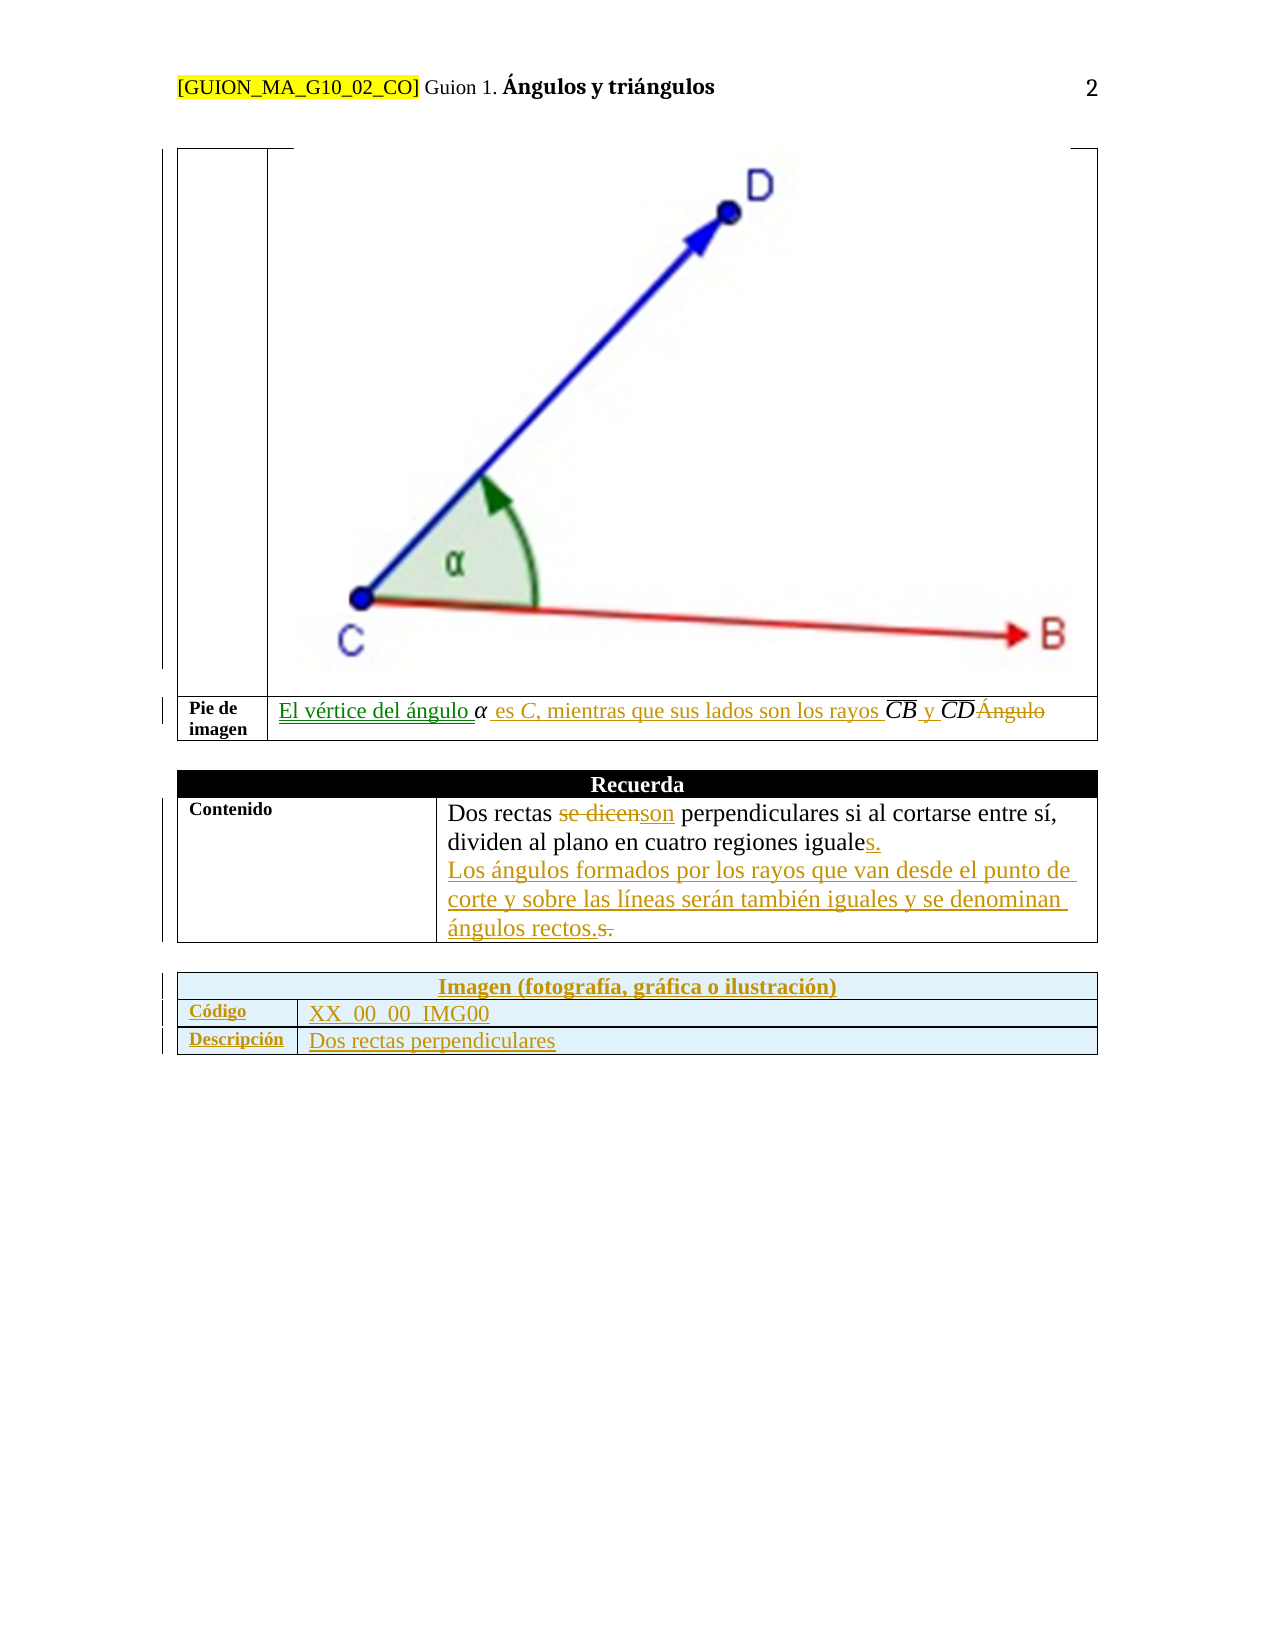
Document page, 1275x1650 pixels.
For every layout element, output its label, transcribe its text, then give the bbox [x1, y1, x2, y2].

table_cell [178, 149, 267, 696]
table_header Recuerda [178, 771, 1097, 797]
picture [293, 148, 1071, 670]
table_cell Contenido [178, 798, 436, 942]
table_cell Dos rectas perpendiculares si al cortarse entre sí, dividen al plano en cuatro regiones iguale [437, 798, 1097, 942]
table_cell Pie de imagen [178, 697, 267, 740]
table_cell [268, 149, 1097, 696]
table_cell [268, 697, 1097, 740]
